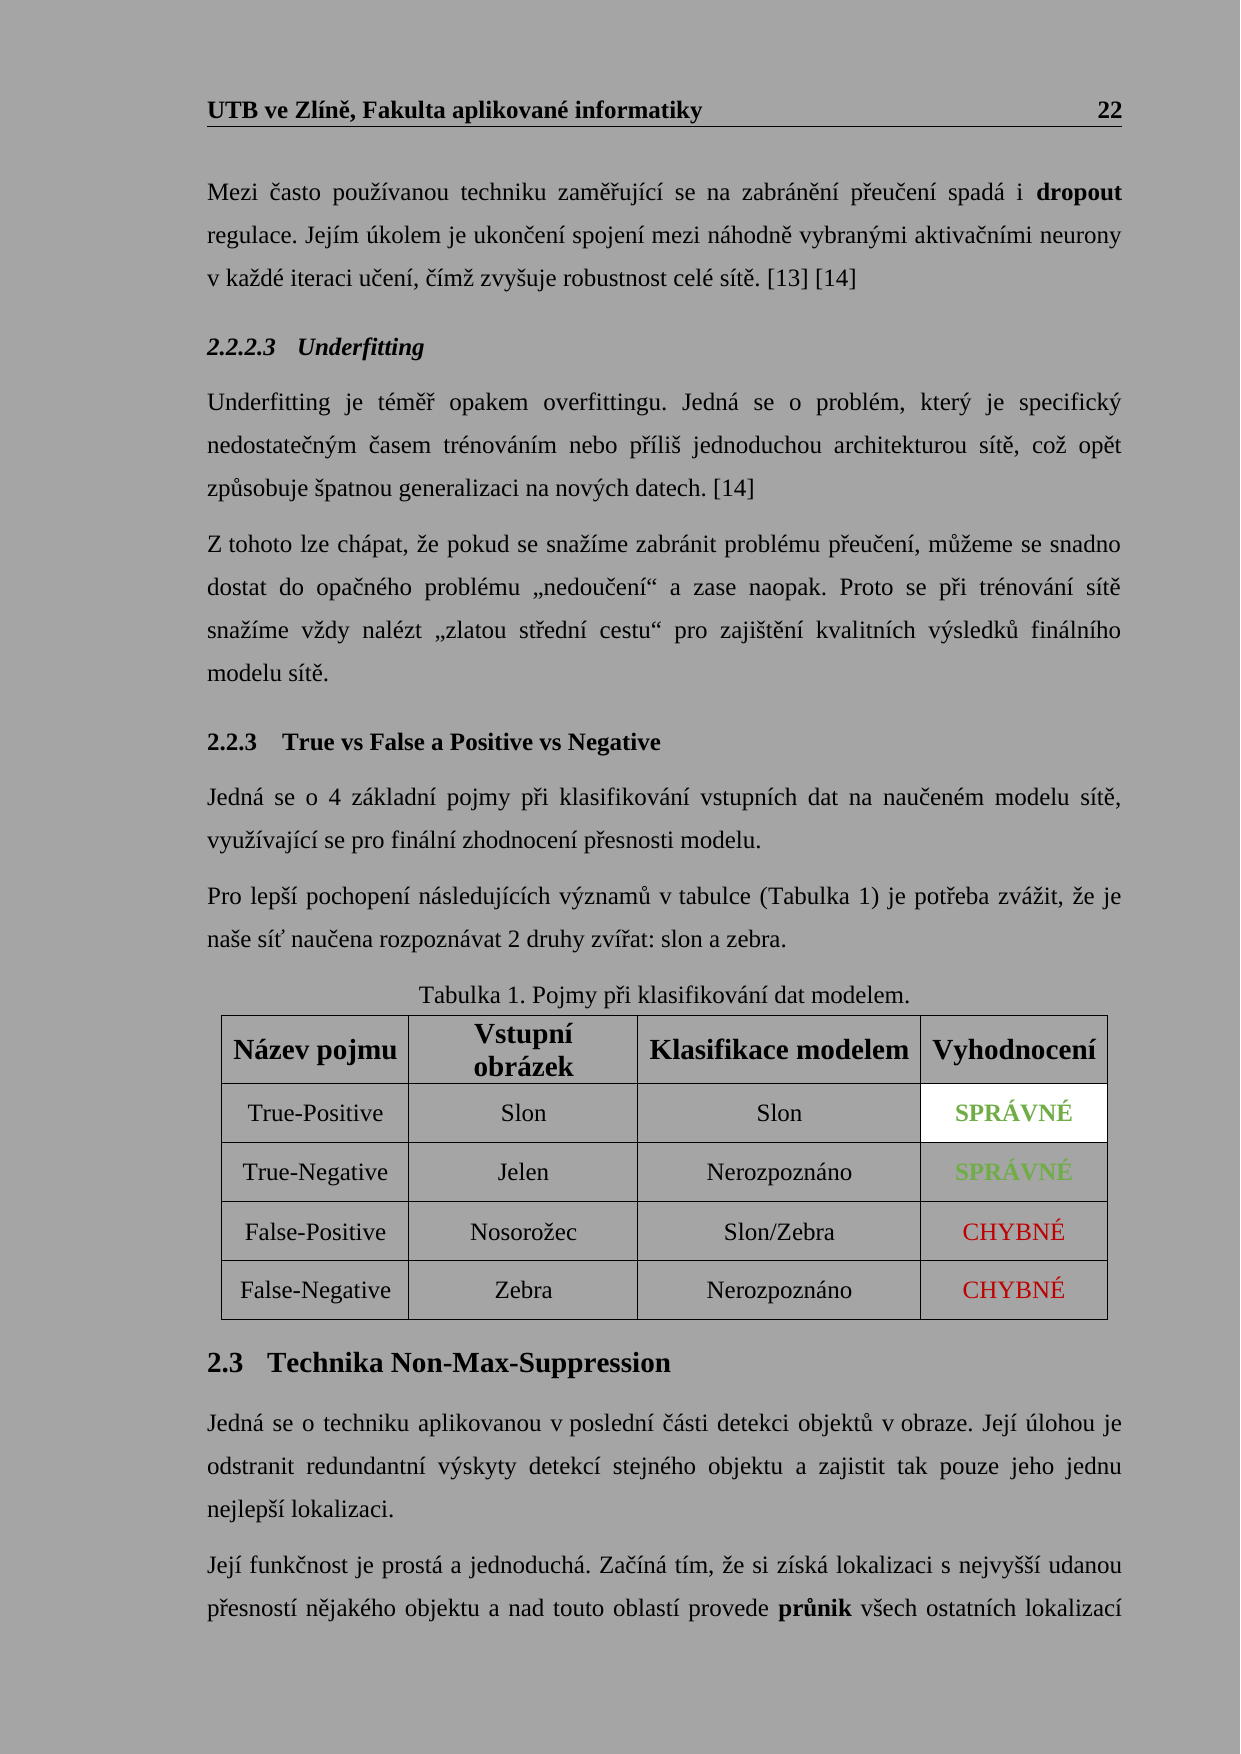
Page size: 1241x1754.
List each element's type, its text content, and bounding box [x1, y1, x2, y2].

table_header Vstupní obrázek [409, 1016, 637, 1083]
subtitle True vs False a Positive vs Negative [207, 727, 1122, 755]
text Pro lepší pochopení následujících významů v tabulce (Tab. 1) je potřeba zvážit, že je naše síť naučena rozpoznávat 2 druhy zvířat: slon a zebra. [207, 881, 1122, 953]
table_cell Nerozpoznáno [638, 1143, 920, 1201]
text Jedná se o 4 základní pojmy při klasifikování vstupních dat na naučeném modelu sítě, využívající se pro finální zhodnocení přesnosti modelu. [207, 782, 1122, 854]
subtitle Underfitting [207, 332, 1122, 360]
table_cell Slon [409, 1084, 637, 1142]
table_cell False-Positive [222, 1202, 408, 1260]
text Z tohoto lze chápat, že pokud se snažíme zabránit problému přeučení, můžeme se snadno dostat do opačného problému „nedoučení“ a zase naopak. Proto se při trénování sítě snažíme vždy nalézt „zlatou střední cestu“ pro zajištění kvalitních výsledků finálního modelu sítě. [207, 529, 1122, 687]
table_cell Slon/Zebra [638, 1202, 920, 1260]
subtitle Technika Non-Max-Suppression [207, 1345, 1122, 1379]
table_cell Zebra [409, 1261, 637, 1319]
text Tabulka 1. Pojmy při klasifikování dat modelem. [207, 980, 1122, 1008]
table_cell Nosorožec [409, 1202, 637, 1260]
table_cell SPRÁVNÉ [921, 1084, 1107, 1142]
table_header Klasifikace modelem [638, 1016, 920, 1083]
table_cell Jelen [409, 1143, 637, 1201]
table_cell SPRÁVNÉ [921, 1143, 1107, 1201]
text Underfitting je téměř opakem overfittingu. Jedná se o problém, který je specifický nedostatečným časem trénováním nebo příliš jednoduchou architekturou sítě, což opět způsobuje špatnou generalizaci na nových datech. [207, 387, 1122, 502]
text Jedná se o techniku aplikovanou v poslední části detekci objektů v obraze. Její úlohou je odstranit redundantní výskyty detekcí stejného objektu a zajistit tak pouze jeho jednu nejlepší lokalizaci. [207, 1408, 1122, 1523]
table_cell True-Positive [222, 1084, 408, 1142]
table_header Vyhodnocení [921, 1016, 1107, 1083]
table_cell False-Negative [222, 1261, 408, 1319]
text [207, 1550, 1122, 1622]
table_cell Nerozpoznáno [638, 1261, 920, 1319]
table_cell True-Negative [222, 1143, 408, 1201]
text Mezi často používanou techniku zaměřující se na zabránění přeučení spadá i dropout regulace. Jejím úkolem je ukončení spojení mezi náhodně vybranými aktivačními neurony v každé iteraci učení, čímž zvyšuje robustnost celé sítě. [207, 177, 1122, 292]
table_cell Slon [638, 1084, 920, 1142]
table_header Název pojmu [222, 1016, 408, 1083]
table_cell CHYBNÉ [921, 1202, 1107, 1260]
table_cell CHYBNÉ [921, 1261, 1107, 1319]
